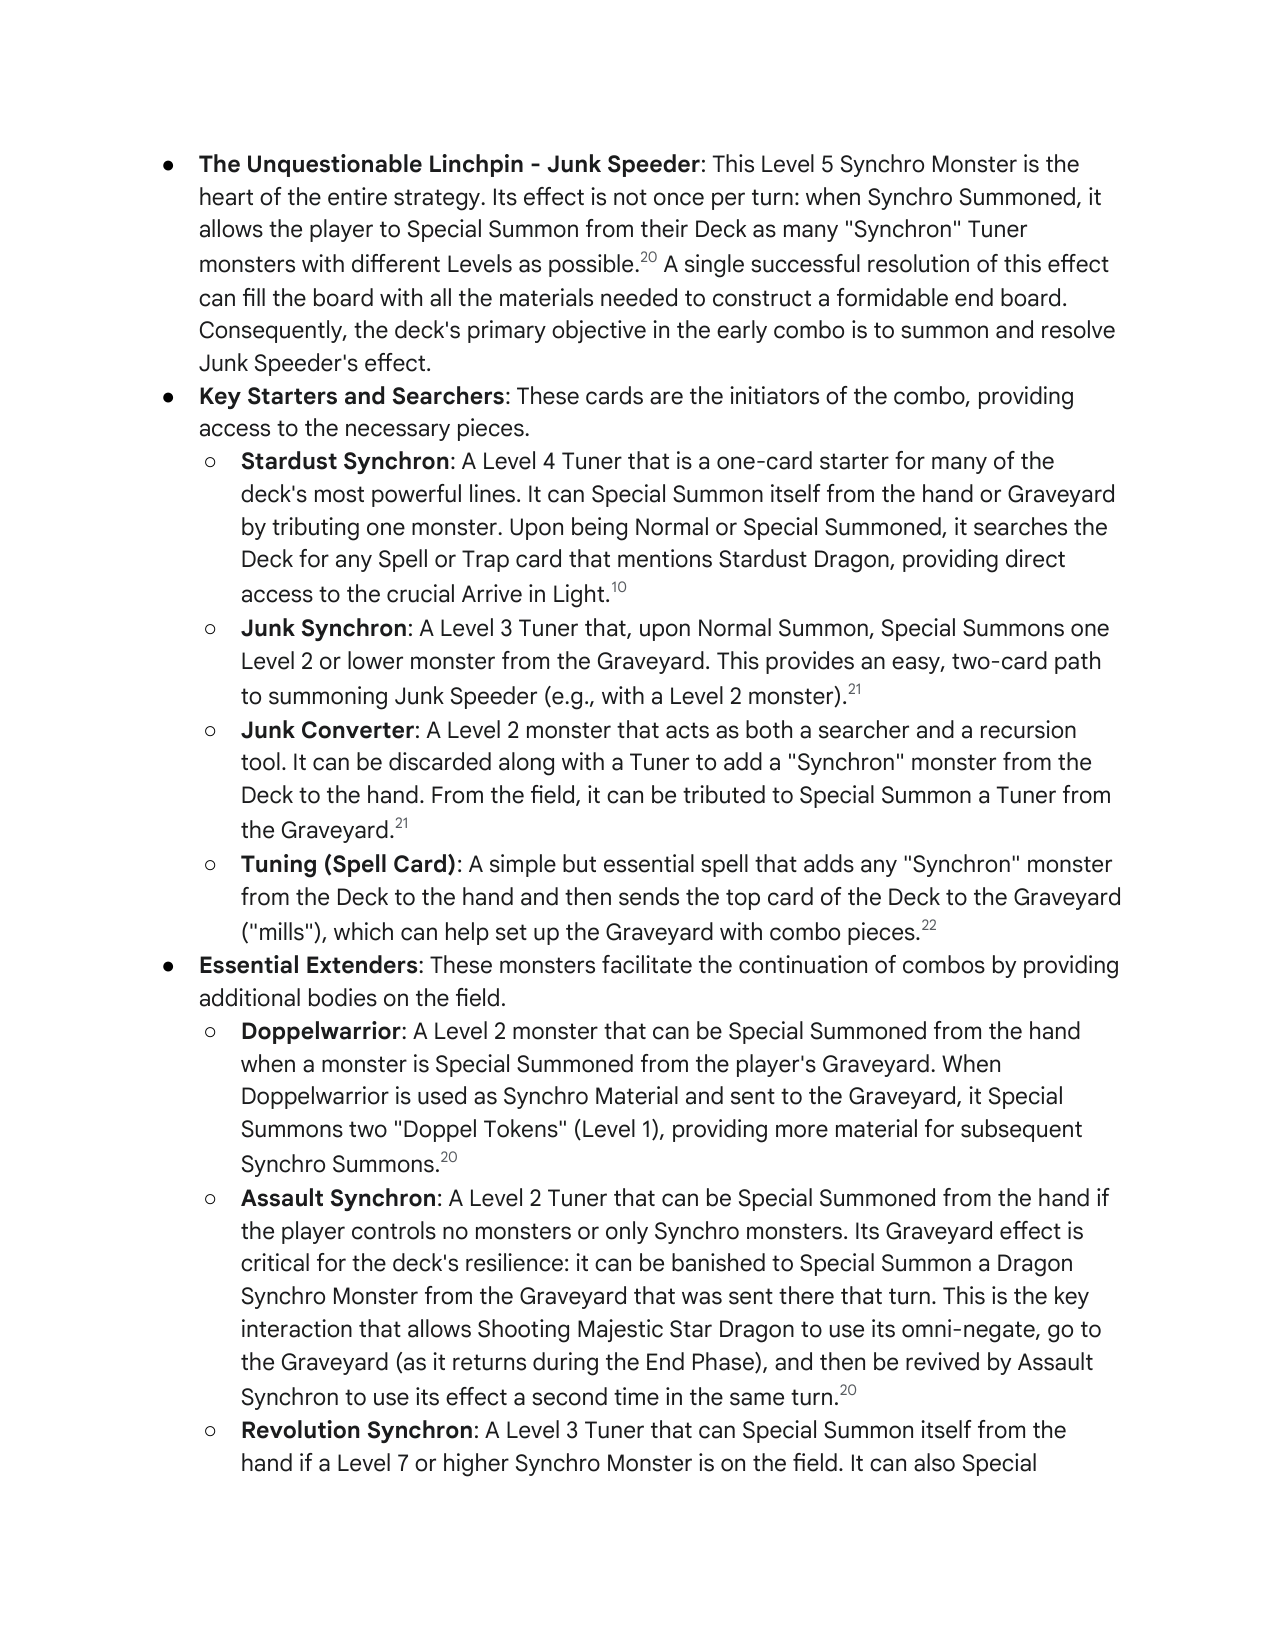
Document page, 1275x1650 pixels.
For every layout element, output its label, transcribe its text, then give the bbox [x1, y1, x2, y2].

list Doppelwarrior: A Level 2 monster that can be Special Summoned from the hand when a monster is Special Summoned from the player's Graveyard. When Doppelwarrior is used as Synchro Material and sent to the Graveyard, it Special Summons two "Doppel Tokens" (Level 1), providing more material for subsequent Synchro Summons.20 [203, 1017, 1125, 1180]
list Junk Converter: A Level 2 monster that acts as both a searcher and a recursion tool. It can be discarded along with a Tuner to add a "Synchron" monster from the Deck to the hand. From the field, it can be tributed to Special Summon a Tuner from the Graveyard.21 [203, 716, 1125, 846]
list Assault Synchron: A Level 2 Tuner that can be Special Summoned from the hand if the player controls no monsters or only Synchro monsters. Its Graveyard effect is critical for the deck's resilience: it can be banished to Special Summon a Dragon Synchro Monster from the Graveyard that was sent there that turn. This is the key interaction that allows Shooting Majestic Star Dragon to use its omni-negate, go to the Graveyard (as it returns during the End Phase), and then be revived by Assault Synchron to use its effect a second time in the same turn.20 [203, 1184, 1125, 1412]
list Junk Synchron: A Level 3 Tuner that, upon Normal Summon, Special Summons one Level 2 or lower monster from the Graveyard. This provides an easy, two-card path to summoning Junk Speeder (e.g., with a Level 2 monster).21 [203, 614, 1125, 712]
list Stardust Synchron: A Level 4 Tuner that is a one-card starter for many of the deck's most powerful lines. It can Special Summon itself from the hand or Graveyard by tributing one monster. Upon being Normal or Special Summoned, it searches the Deck for any Spell or Trap card that mentions Stardust Dragon, providing direct access to the crucial Arrive in Light.10 [203, 447, 1125, 610]
list Tuning (Spell Card): A simple but essential spell that adds any "Synchron" monster from the Deck to the hand and then sends the top card of the Deck to the Graveyard ("mills"), which can help set up the Graveyard with combo pieces.22 [203, 850, 1125, 947]
list The Unquestionable Linchpin - Junk Speeder: This Level 5 Synchro Monster is the heart of the entire strategy. Its effect is not once per turn: when Synchro Summoned, it allows the player to Special Summon from their Deck as many "Synchron" Tuner monsters with different Levels as possible.20 A single successful resolution of this effect can fill the board with all the materials needed to construct a formidable end board. Consequently, the deck's primary objective in the early combo is to summon and resolve Junk Speeder's effect. [161, 150, 1125, 378]
list Essential Extenders: These monsters facilitate the continuation of combos by providing additional bodies on the field. [161, 952, 1125, 1013]
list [203, 1417, 1125, 1478]
list Key Starters and Searchers: These cards are the initiators of the combo, providing access to the necessary pieces. [161, 382, 1125, 443]
